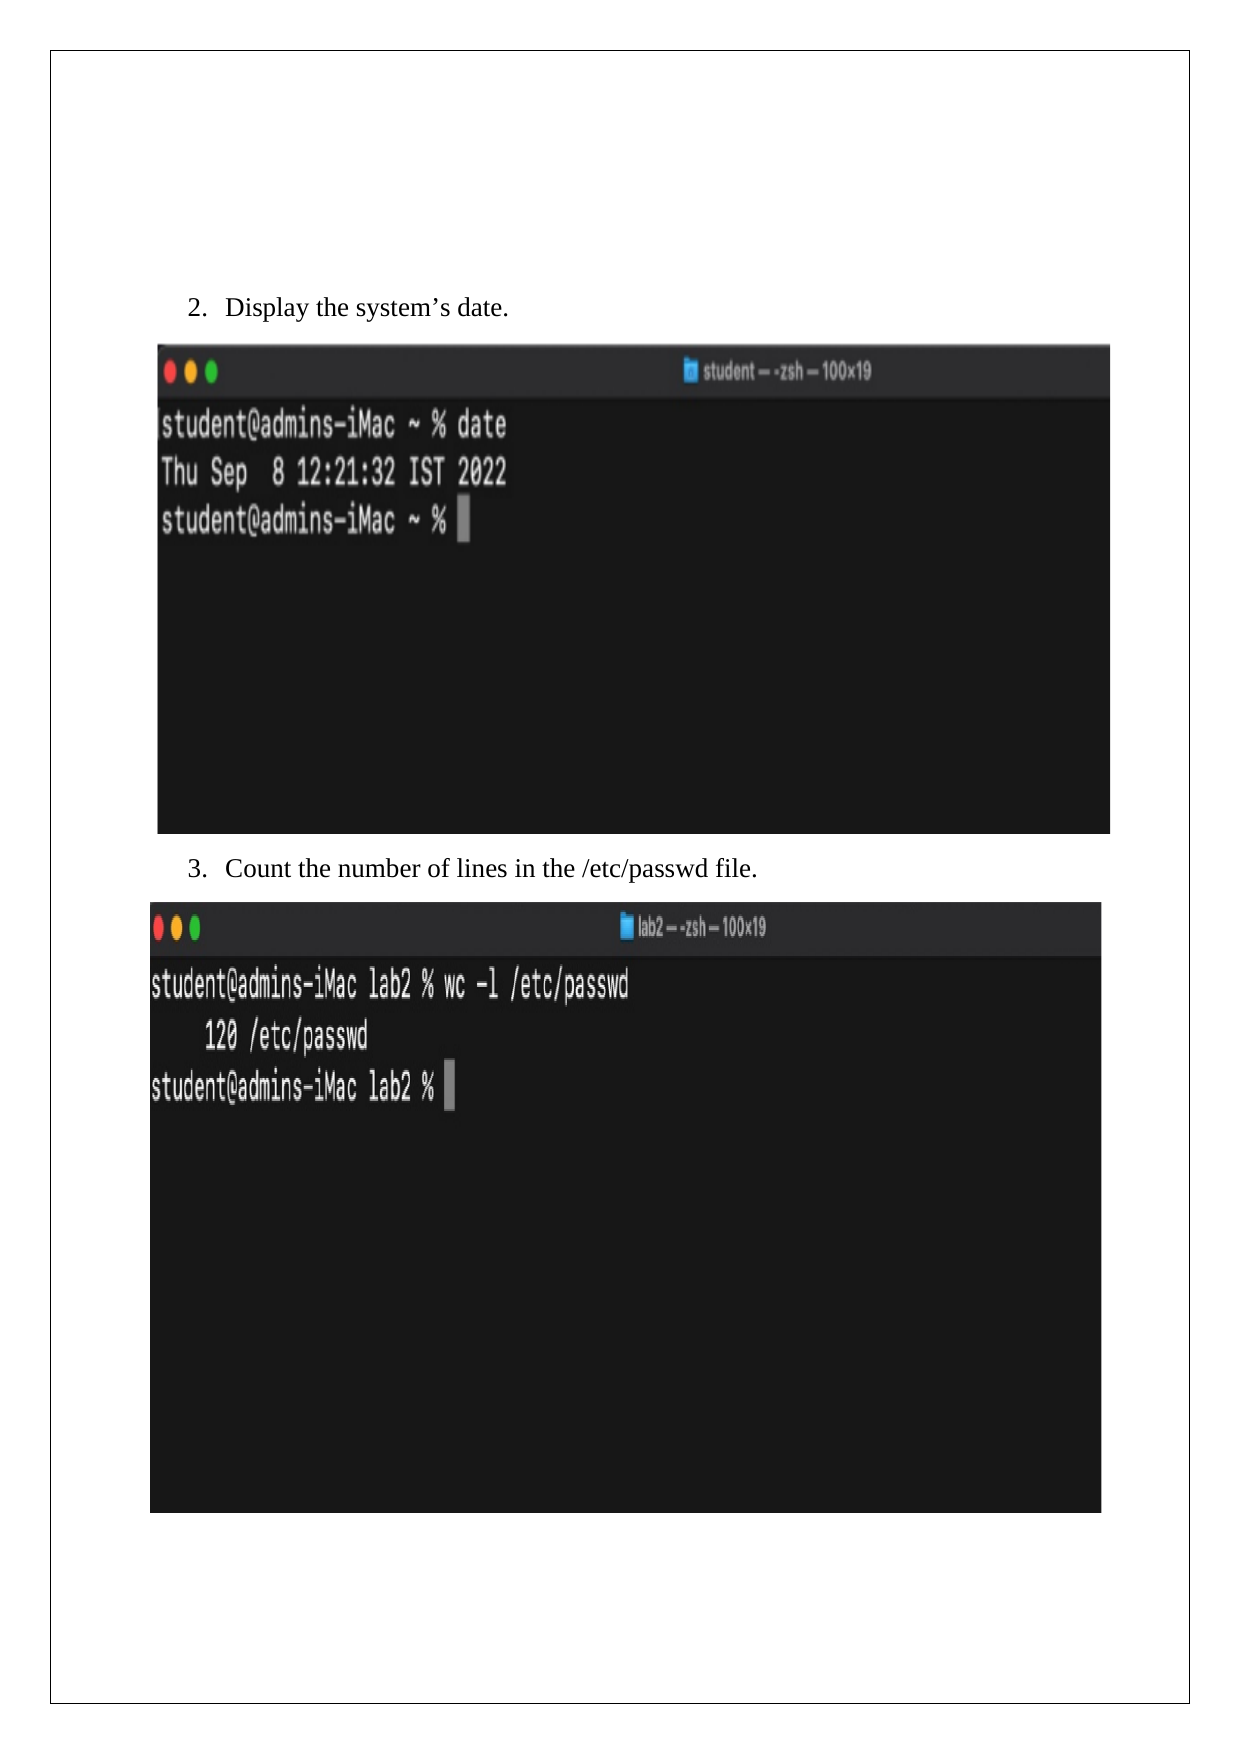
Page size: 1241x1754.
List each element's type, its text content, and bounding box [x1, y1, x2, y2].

list Display the system’s date. [187, 291, 1090, 322]
picture [150, 902, 1102, 1513]
picture [150, 340, 1110, 834]
list Count the number of lines in the /etc/passwd file. [187, 852, 1090, 883]
